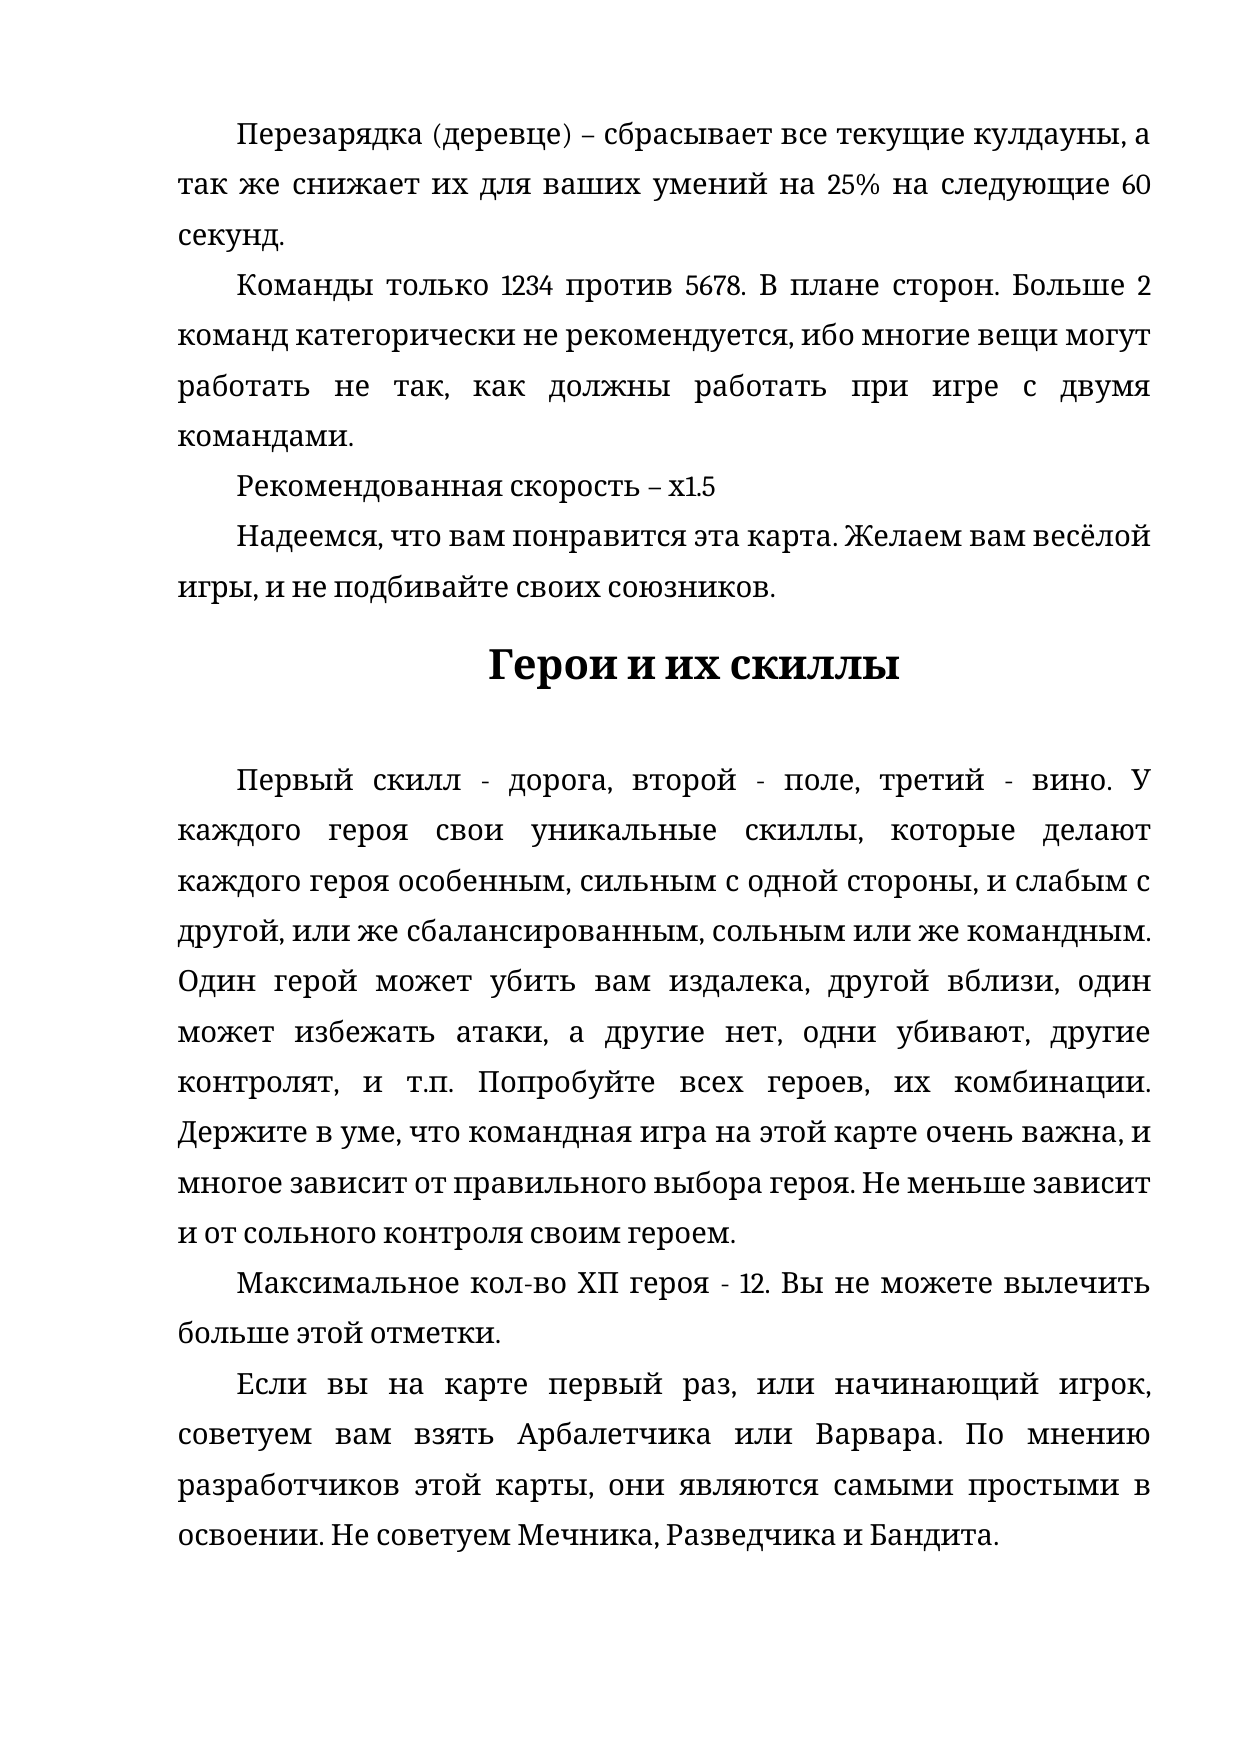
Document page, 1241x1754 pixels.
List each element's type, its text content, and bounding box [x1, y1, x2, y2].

subtitle Герои и их скиллы [177, 642, 1152, 690]
text Максимальное кол-во ХП героя - 12. Вы не можете вылечить больше этой отметки. [177, 1267, 1152, 1351]
text Команды только 1234 против 5678. В плане сторон. Больше 2 команд категорически не рекомендуется, ибо многие вещи могут работать не так, как должны работать при игре с двумя командами. [177, 269, 1152, 453]
text Первый скилл - дорога, второй - поле, третий - вино. У каждого героя свои уникальные скиллы, которые делают каждого героя особенным, сильным с одной стороны, и слабым с другой, или же сбалансированным, сольным или же командным. Один герой может убить вам издалека, другой вблизи, один может избежать атаки, а другие нет, одни убивают, другие контролят, и т.п. Попробуйте всех героев, их комбинации. Держите в уме, что командная игра на этой карте очень важна, и многое зависит от правильного выбора героя. Не меньше зависит и от сольного контроля своим героем. [177, 764, 1152, 1251]
text Надеемся, что вам понравится эта карта. Желаем вам весёлой игры, и не подбивайте своих союзников. [177, 521, 1152, 604]
text Рекомендованная скорость – х1.5 [177, 470, 1152, 504]
text Перезарядка (деревце) – сбрасывает все текущие кулдауны, а так же снижает их для ваших умений на 25% на следующие 60 секунд. [177, 118, 1152, 252]
text Если вы на карте первый раз, или начинающий игрок, советуем вам взять Арбалетчика или Варвара. По мнению разработчиков этой карты, они являются самыми простыми в освоении. Не советуем Мечника, Разведчика и Бандита. [177, 1368, 1152, 1552]
